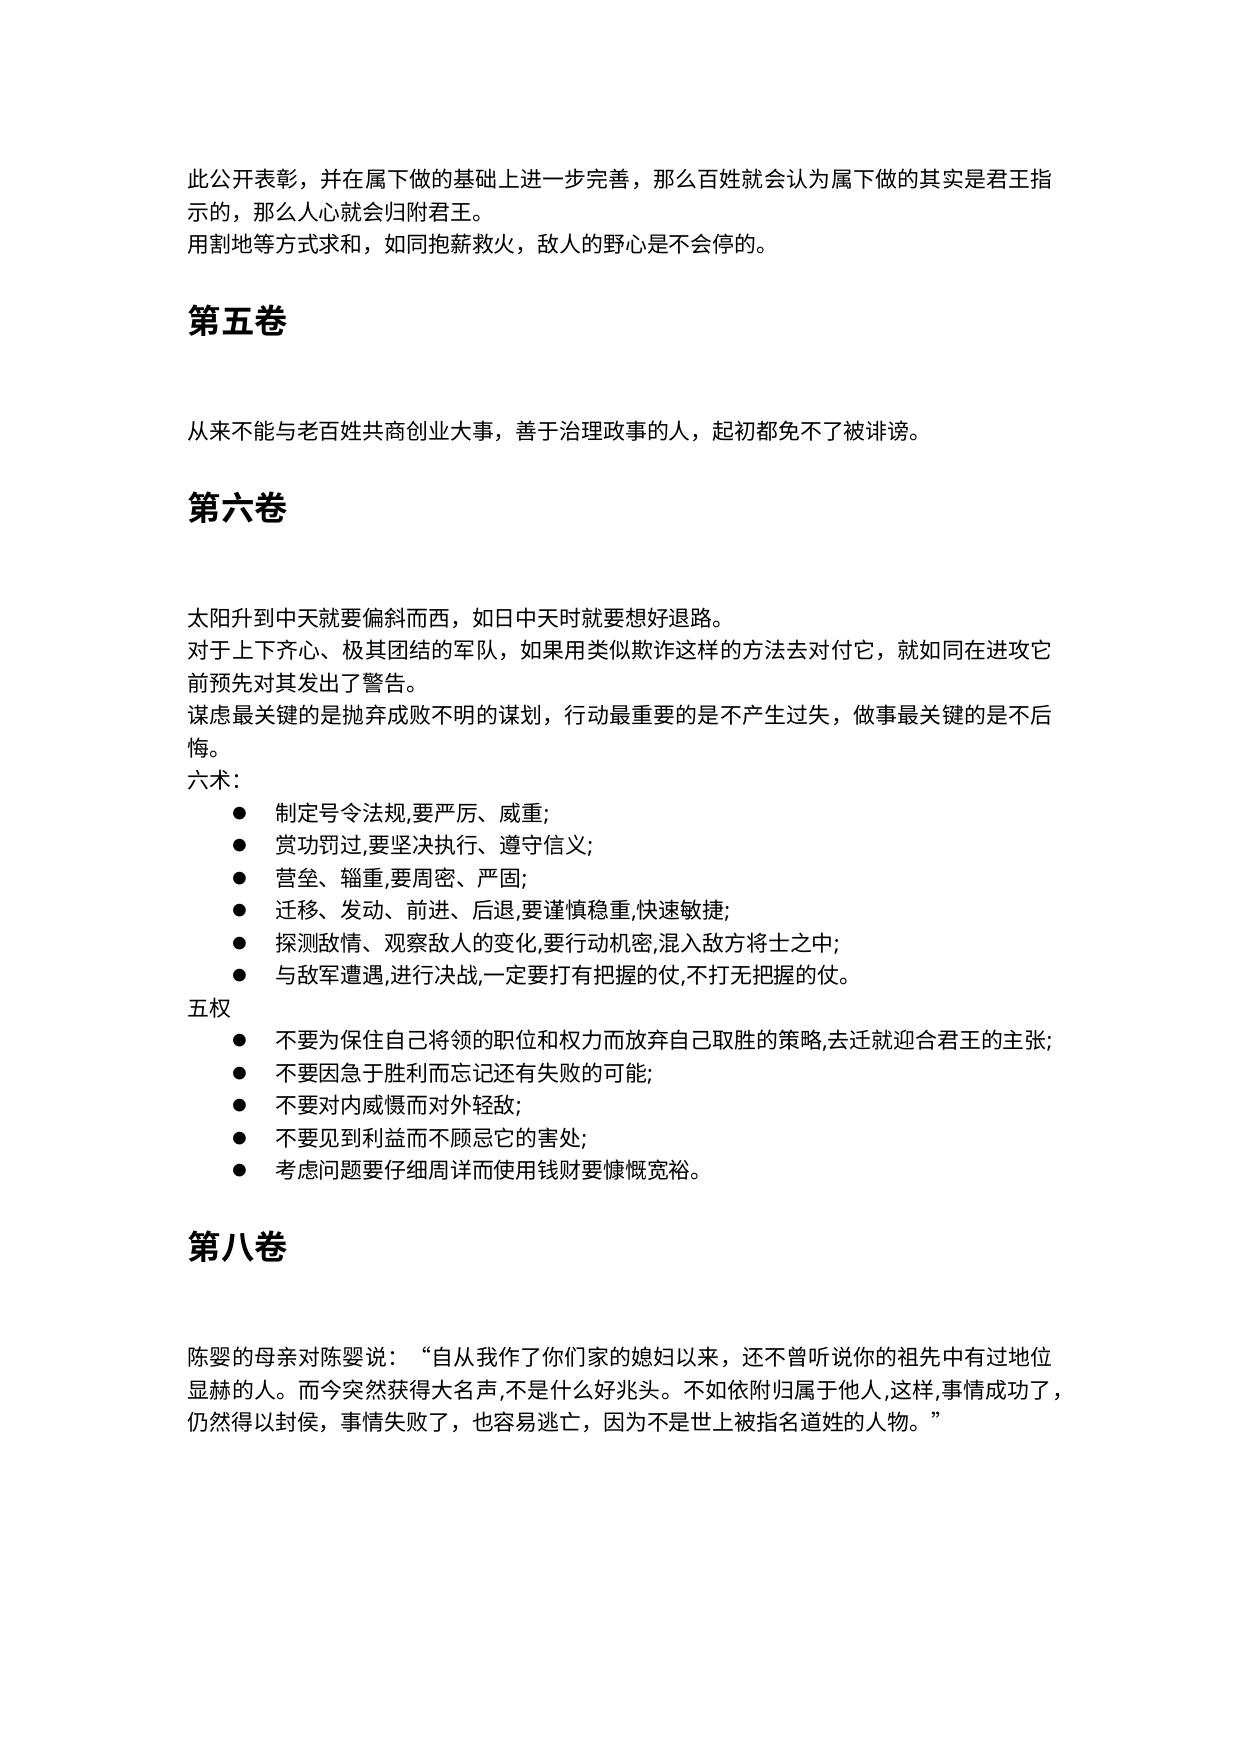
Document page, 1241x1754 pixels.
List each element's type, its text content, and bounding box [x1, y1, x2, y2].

text 对于上下齐心、极其团结的军队，如果用类似欺诈这样的方法去对付它，就如同在进攻它前预先对其发出了警告。 [187, 633, 1053, 698]
list 不要对内威慑而对外轻敌; [231, 1088, 1053, 1121]
list 制定号令法规,要严厉、威重; [231, 796, 1053, 828]
list 不要为保住自己将领的职位和权力而放弃自己取胜的策略,去迁就迎合君王的主张; [231, 1023, 1053, 1056]
subtitle 第六卷 [187, 473, 1053, 538]
list 不要因急于胜利而忘记还有失败的可能; [231, 1056, 1053, 1088]
text 陈婴的母亲对陈婴说：“自从我作了你们家的媳妇以来，还不曾听说你的祖先中有过地位显赫的人。而今突然获得大名声,不是什么好兆头。不如依附归属于他人,这样,事情成功了，仍然得以封侯，事情失败了，也容易逃亡，因为不是世上被指名道姓的人物。” [187, 1340, 1053, 1437]
list 探测敌情、观察敌人的变化,要行动机密,混入敌方将士之中; [231, 926, 1053, 958]
text 六术： [187, 763, 1053, 796]
text 从来不能与老百姓共商创业大事，善于治理政事的人，起初都免不了被诽谤。 [187, 414, 1053, 446]
list 不要见到利益而不顾忌它的害处; [231, 1121, 1053, 1153]
subtitle 第五卷 [187, 287, 1053, 352]
text 太阳升到中天就要偏斜而西，如日中天时就要想好退路。 [187, 601, 1053, 633]
list 赏功罚过,要坚决执行、遵守信义; [231, 828, 1053, 861]
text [187, 162, 1053, 227]
list 考虑问题要仔细周详而使用钱财要慷慨宽裕。 [231, 1153, 1053, 1186]
text 用割地等方式求和，如同抱薪救火，敌人的野心是不会停的。 [187, 227, 1053, 259]
list 与敌军遭遇,进行决战,一定要打有把握的仗,不打无把握的仗。 [231, 958, 1053, 991]
list 迁移、发动、前进、后退,要谨慎稳重,快速敏捷; [231, 893, 1053, 926]
subtitle 第八卷 [187, 1213, 1053, 1278]
text 谋虑最关键的是抛弃成败不明的谋划，行动最重要的是不产生过失，做事最关键的是不后悔。 [187, 698, 1053, 763]
list 营垒、辎重,要周密、严固; [231, 861, 1053, 893]
text 五权 [187, 991, 1053, 1023]
